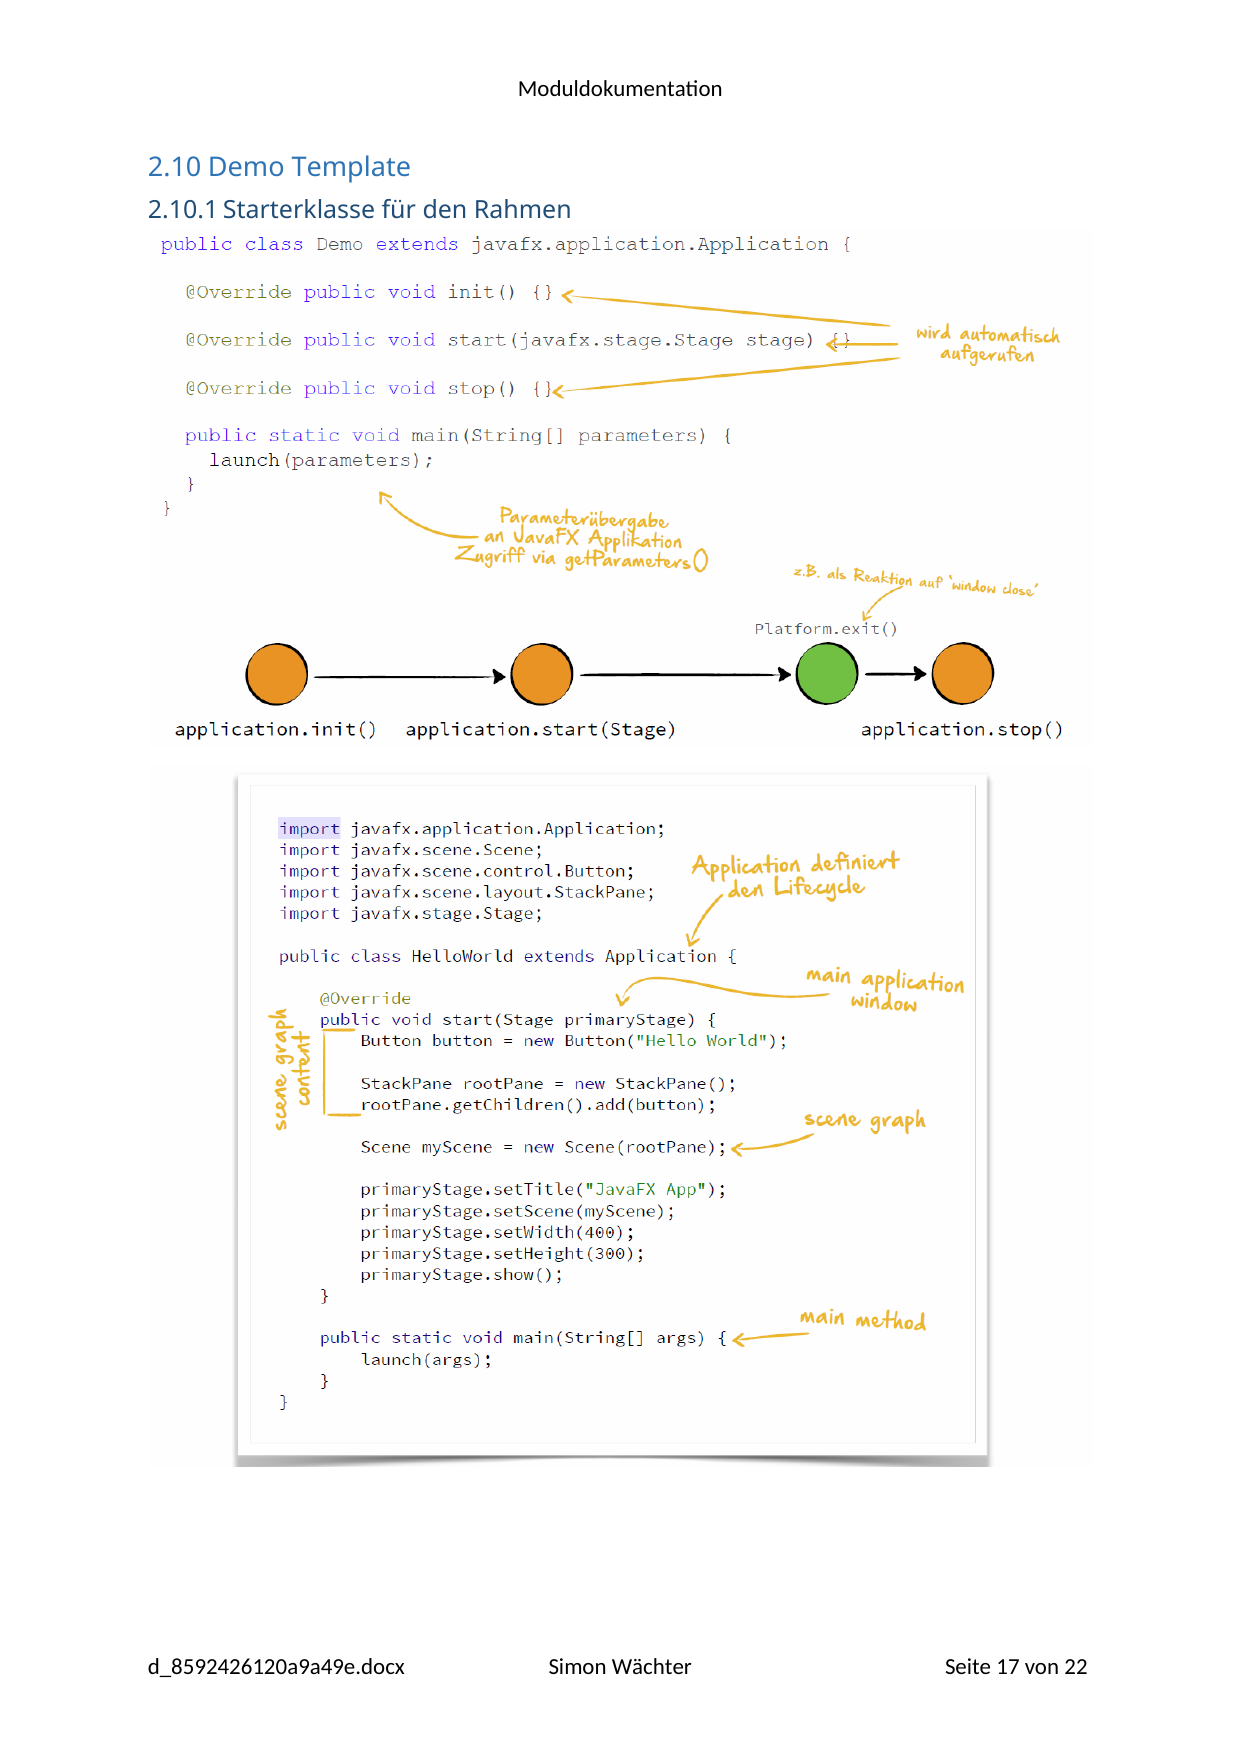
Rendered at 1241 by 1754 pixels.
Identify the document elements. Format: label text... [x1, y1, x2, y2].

picture [147, 765, 1093, 1467]
subtitle Starterklasse für den Rahmen [148, 192, 1093, 226]
subtitle Demo Template [148, 148, 1093, 184]
picture [147, 228, 1093, 747]
